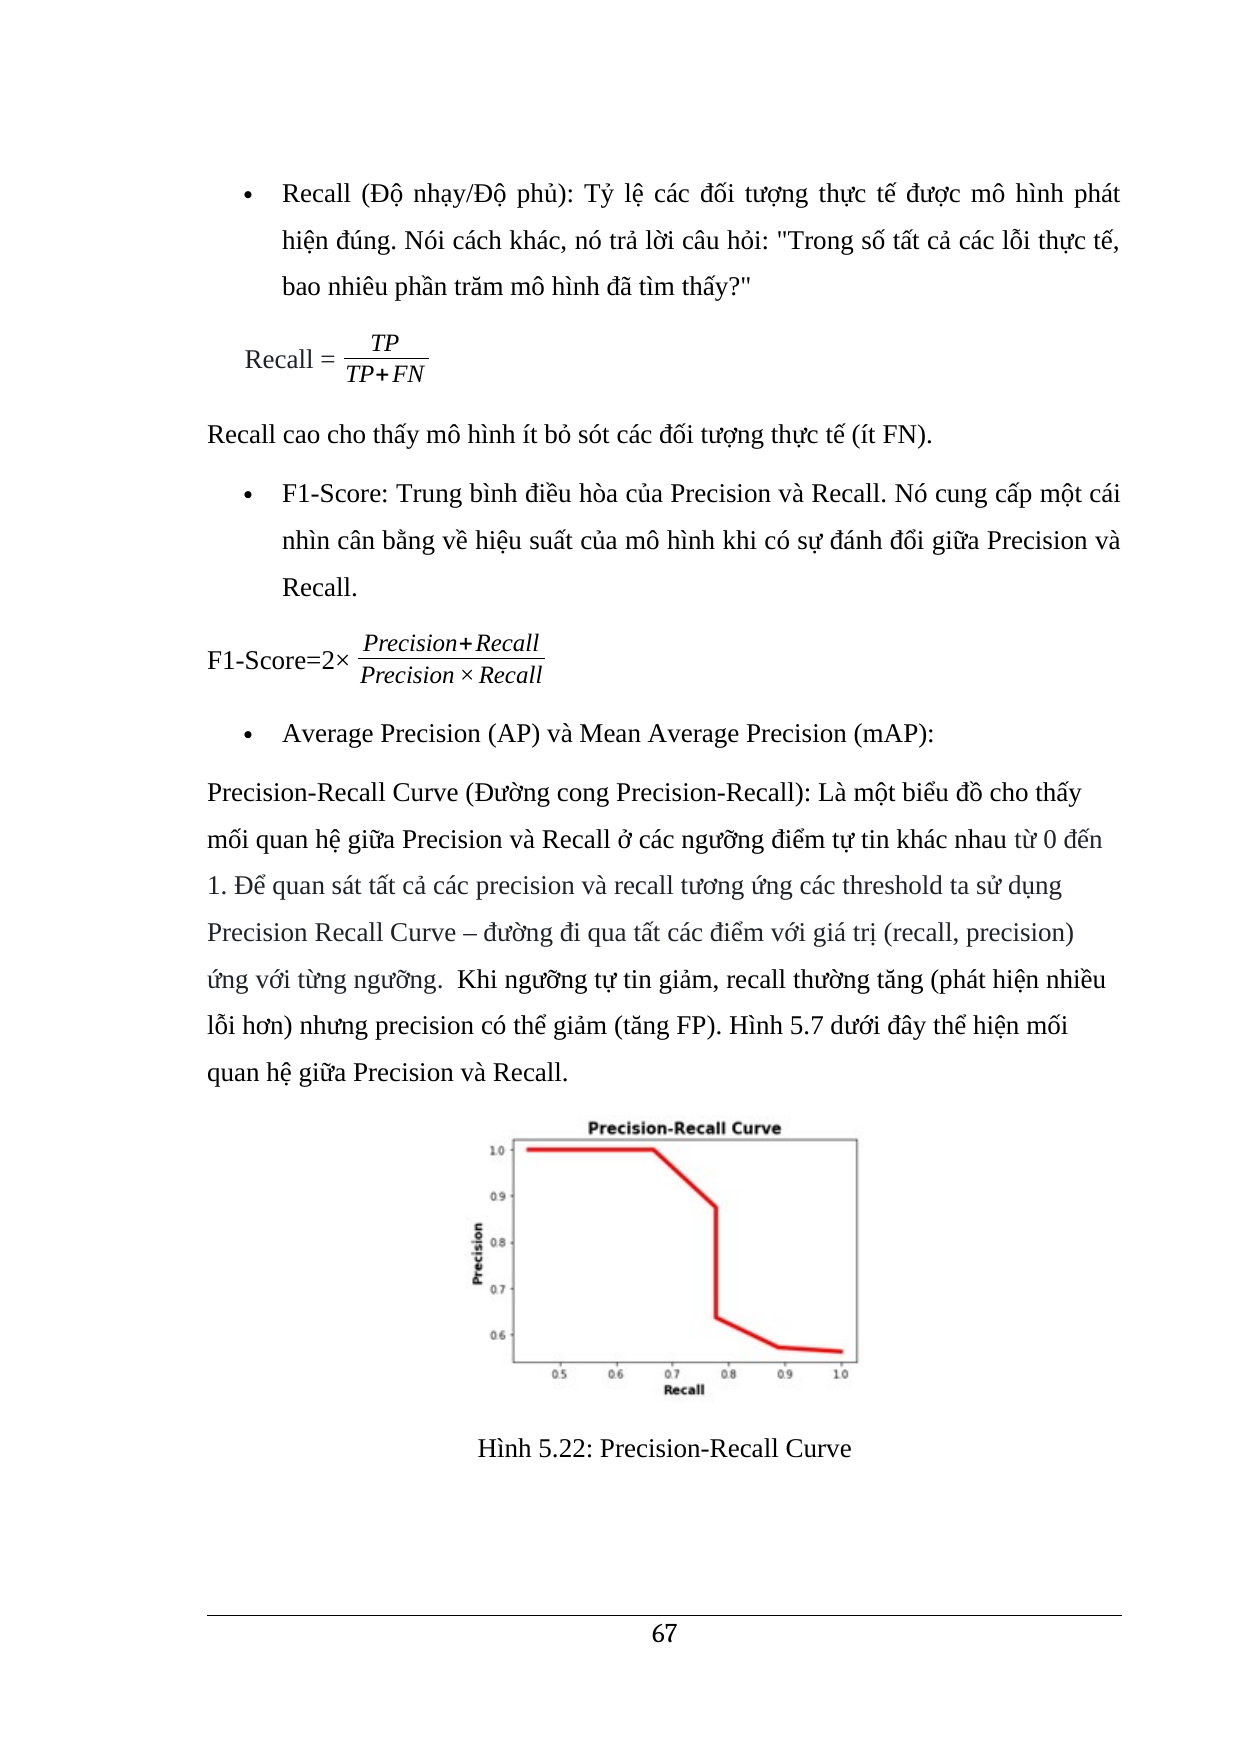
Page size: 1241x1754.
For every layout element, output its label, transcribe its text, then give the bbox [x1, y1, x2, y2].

list Recall (Độ nhạy/Độ phủ): Tỷ lệ các đối tượng thực tế được mô hình phát hiện đúng. Nói cách khác, nó trả lời câu hỏi: "Trong số tất cả các lỗi thực tế, bao nhiêu phần trăm mô hình đã tìm thấy?" [244, 177, 1122, 302]
list Average Precision (AP) và Mean Average Precision (mAP): [244, 717, 1122, 748]
picture [465, 1115, 864, 1404]
text Recall = [207, 330, 1122, 389]
list F1-Score: Trung bình điều hòa của Precision và Recall. Nó cung cấp một cái nhìn cân bằng về hiệu suất của mô hình khi có sự đánh đổi giữa Precision và Recall. [244, 477, 1122, 602]
text Recall cao cho thấy mô hình ít bỏ sót các đối tượng thực tế (ít FN). [207, 418, 1122, 449]
text F1-Score=2× [207, 630, 1122, 689]
text Precision-Recall Curve (Đường cong Precision-Recall): Là một biểu đồ cho thấy mối quan hệ giữa Precision và Recall ở các ngưỡng điểm tự tin khác nhau từ 0 đến 1. Để quan sát tất cả các precision và recall tương ứng các threshold ta sử dụng Precision Recall Curve – đường đi qua tất các điểm với giá trị (recall, precision) ứng với từng ngưỡng. Khi ngưỡng tự tin giảm, recall thường tăng (phát hiện nhiều lỗi hơn) nhưng precision có thể giảm (tăng FP). Hình 5.7 dưới đây thể hiện mối quan hệ giữa Precision và Recall. [207, 776, 1122, 1087]
